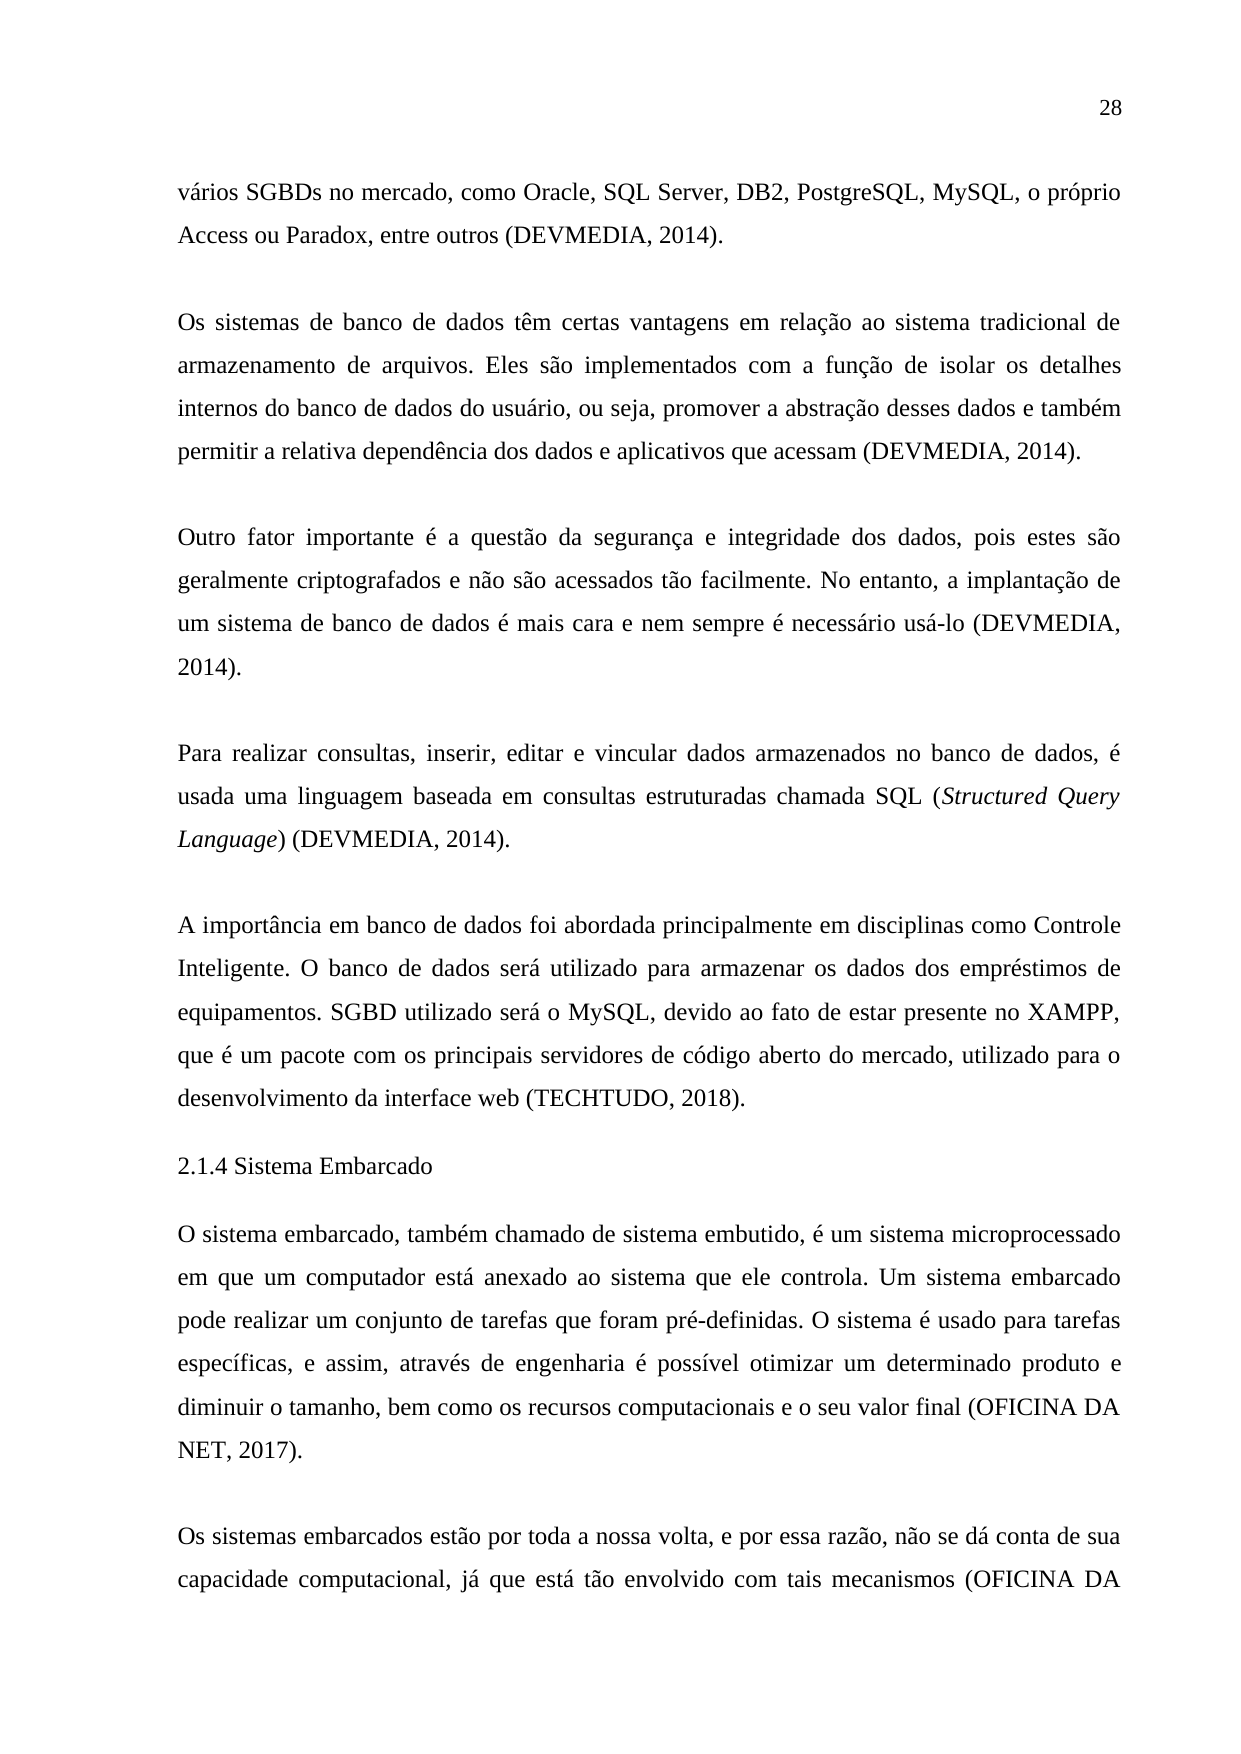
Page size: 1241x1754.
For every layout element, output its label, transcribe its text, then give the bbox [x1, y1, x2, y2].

text A importância em banco de dados foi abordada principalmente em disciplinas como Controle Inteligente. O banco de dados será utilizado para armazenar os dados dos empréstimos de equipamentos. SGBD utilizado será o MySQL, devido ao fato de estar presente no XAMPP, que é um pacote com os principais servidores de código aberto do mercado, utilizado para o desenvolvimento da interface web (TECHTUDO, 2018). [177, 910, 1122, 1112]
subtitle Sistema Embarcado [177, 1151, 1122, 1180]
text Para realizar consultas, inserir, editar e vincular dados armazenados no banco de dados, é usada uma linguagem baseada em consultas estruturadas chamada SQL (Structured Query Language) (DEVMEDIA, 2014). [177, 738, 1122, 853]
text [177, 177, 1122, 249]
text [177, 1521, 1122, 1593]
text Os sistemas de banco de dados têm certas vantagens em relação ao sistema tradicional de armazenamento de arquivos. Eles são implementados com a função de isolar os detalhes internos do banco de dados do usuário, ou seja, promover a abstração desses dados e também permitir a relativa dependência dos dados e aplicativos que acessam (DEVMEDIA, 2014). [177, 307, 1122, 465]
text O sistema embarcado, também chamado de sistema embutido, é um sistema microprocessado em que um computador está anexado ao sistema que ele controla. Um sistema embarcado pode realizar um conjunto de tarefas que foram pré-definidas. O sistema é usado para tarefas específicas, e assim, através de engenharia é possível otimizar um determinado produto e diminuir o tamanho, bem como os recursos computacionais e o seu valor final (OFICINA DA NET, 2017). [177, 1219, 1122, 1463]
text Outro fator importante é a questão da segurança e integridade dos dados, pois estes são geralmente criptografados e não são acessados tão facilmente. No entanto, a implantação de um sistema de banco de dados é mais cara e nem sempre é necessário usá-lo (DEVMEDIA, 2014). [177, 522, 1122, 680]
